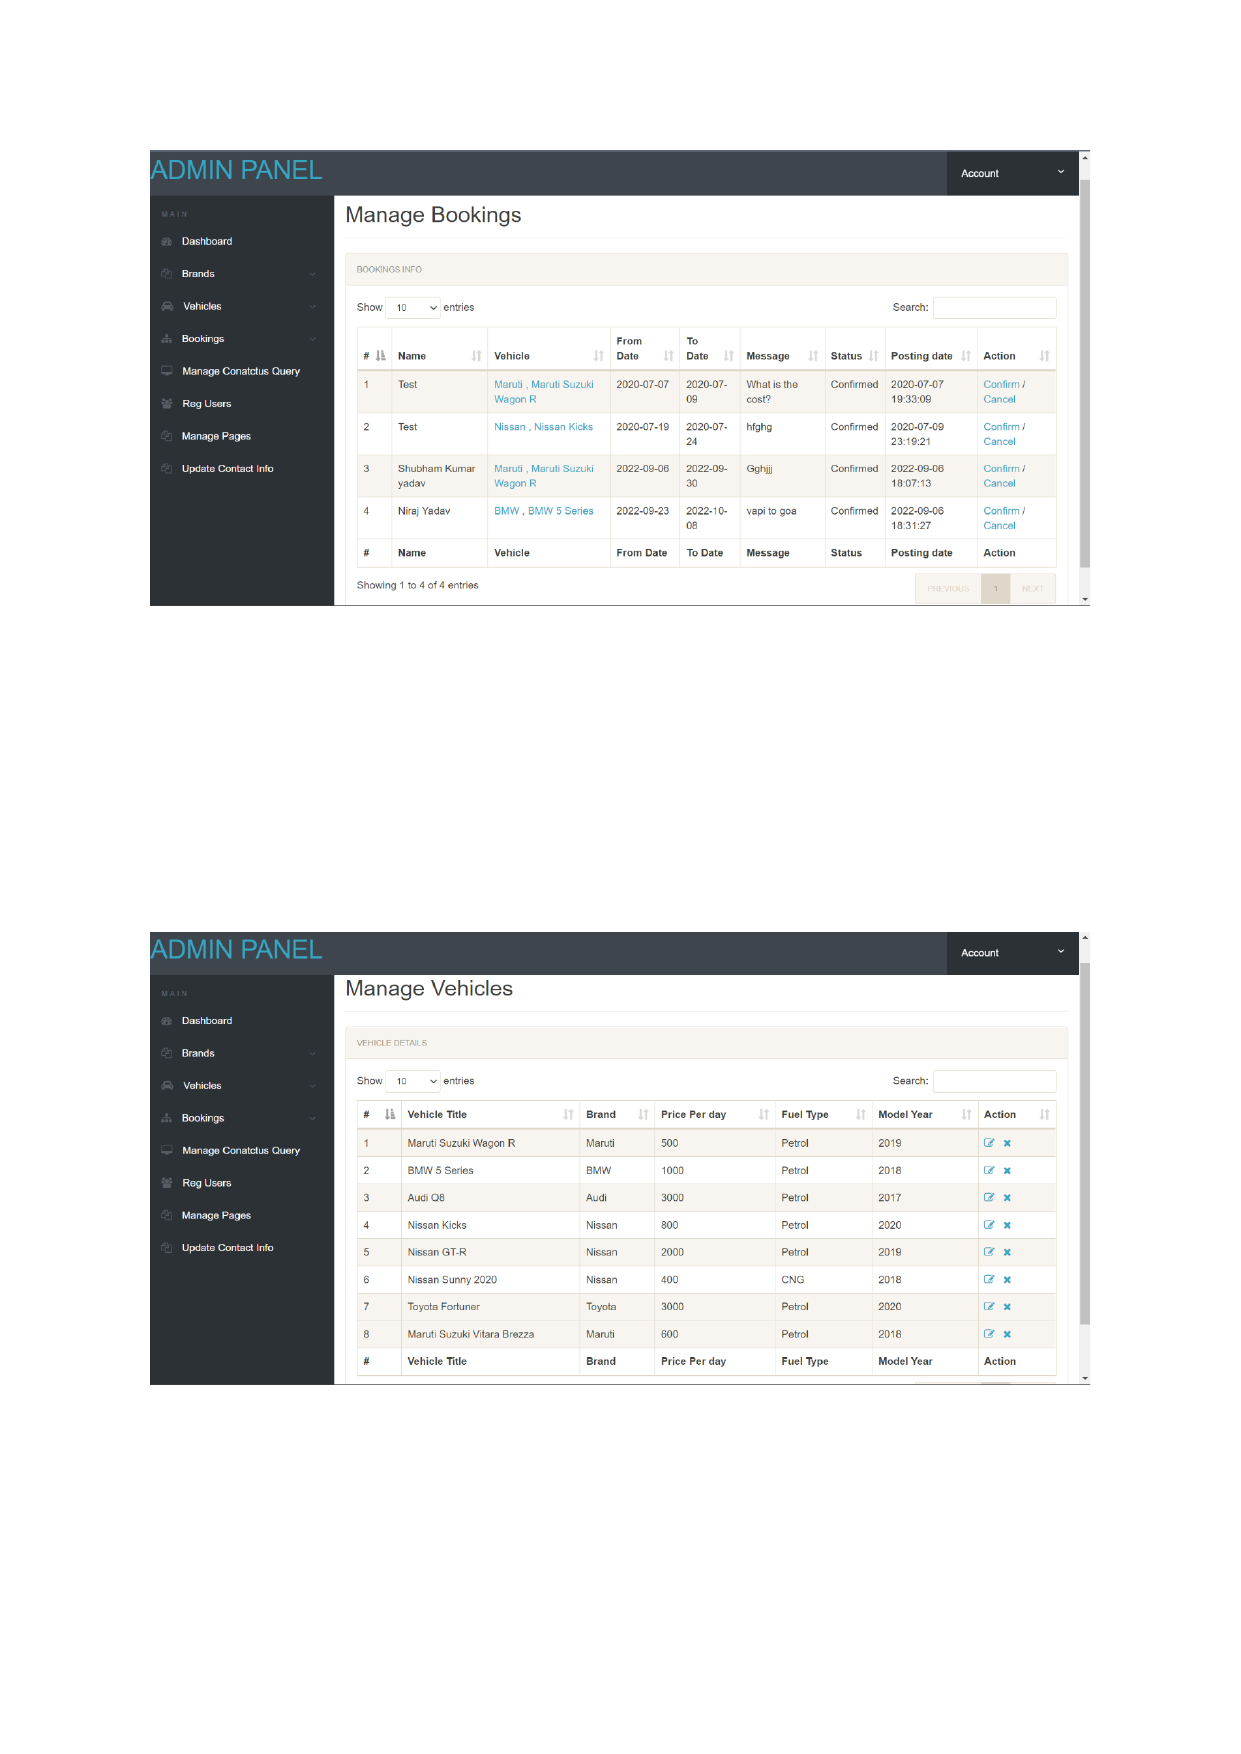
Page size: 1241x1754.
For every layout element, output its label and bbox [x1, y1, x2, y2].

picture [150, 150, 1091, 606]
picture [150, 932, 1091, 1385]
